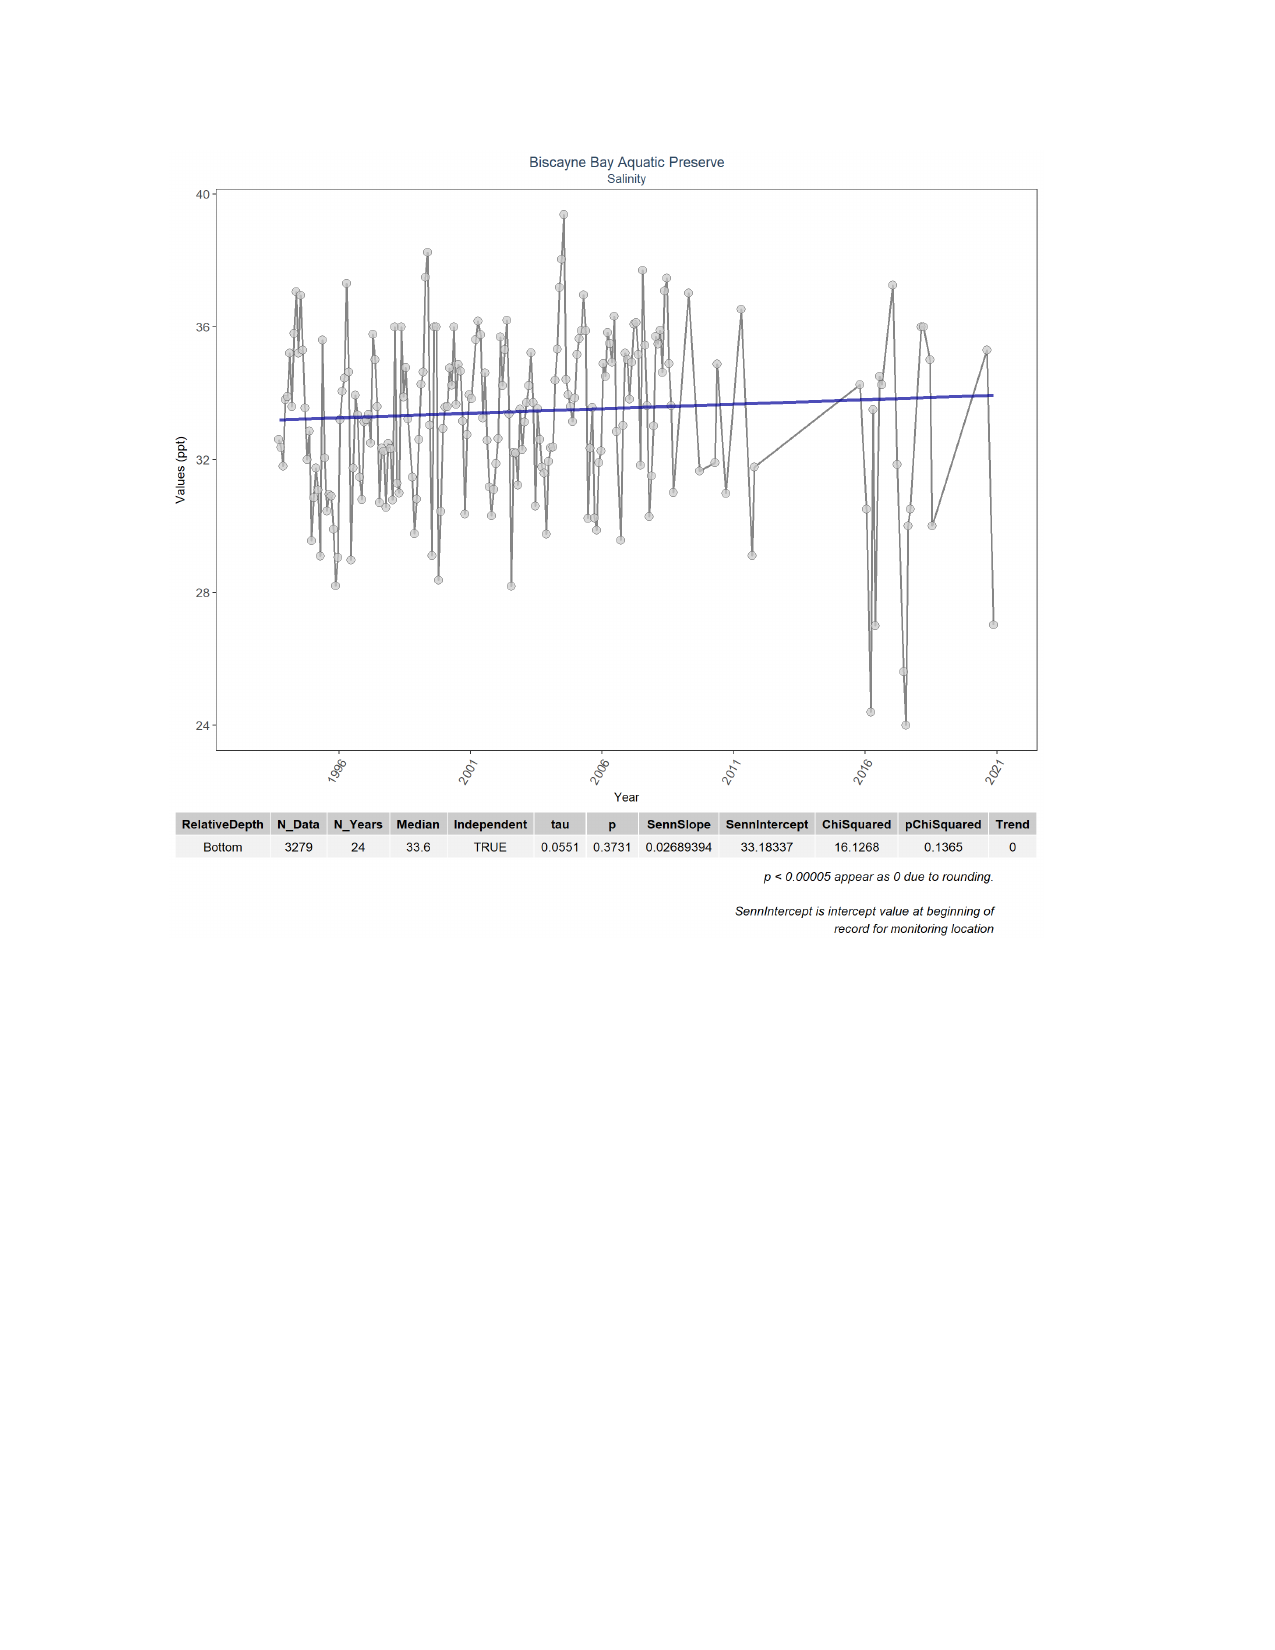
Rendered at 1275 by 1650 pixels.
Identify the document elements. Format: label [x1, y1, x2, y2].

picture [168, 150, 1044, 938]
